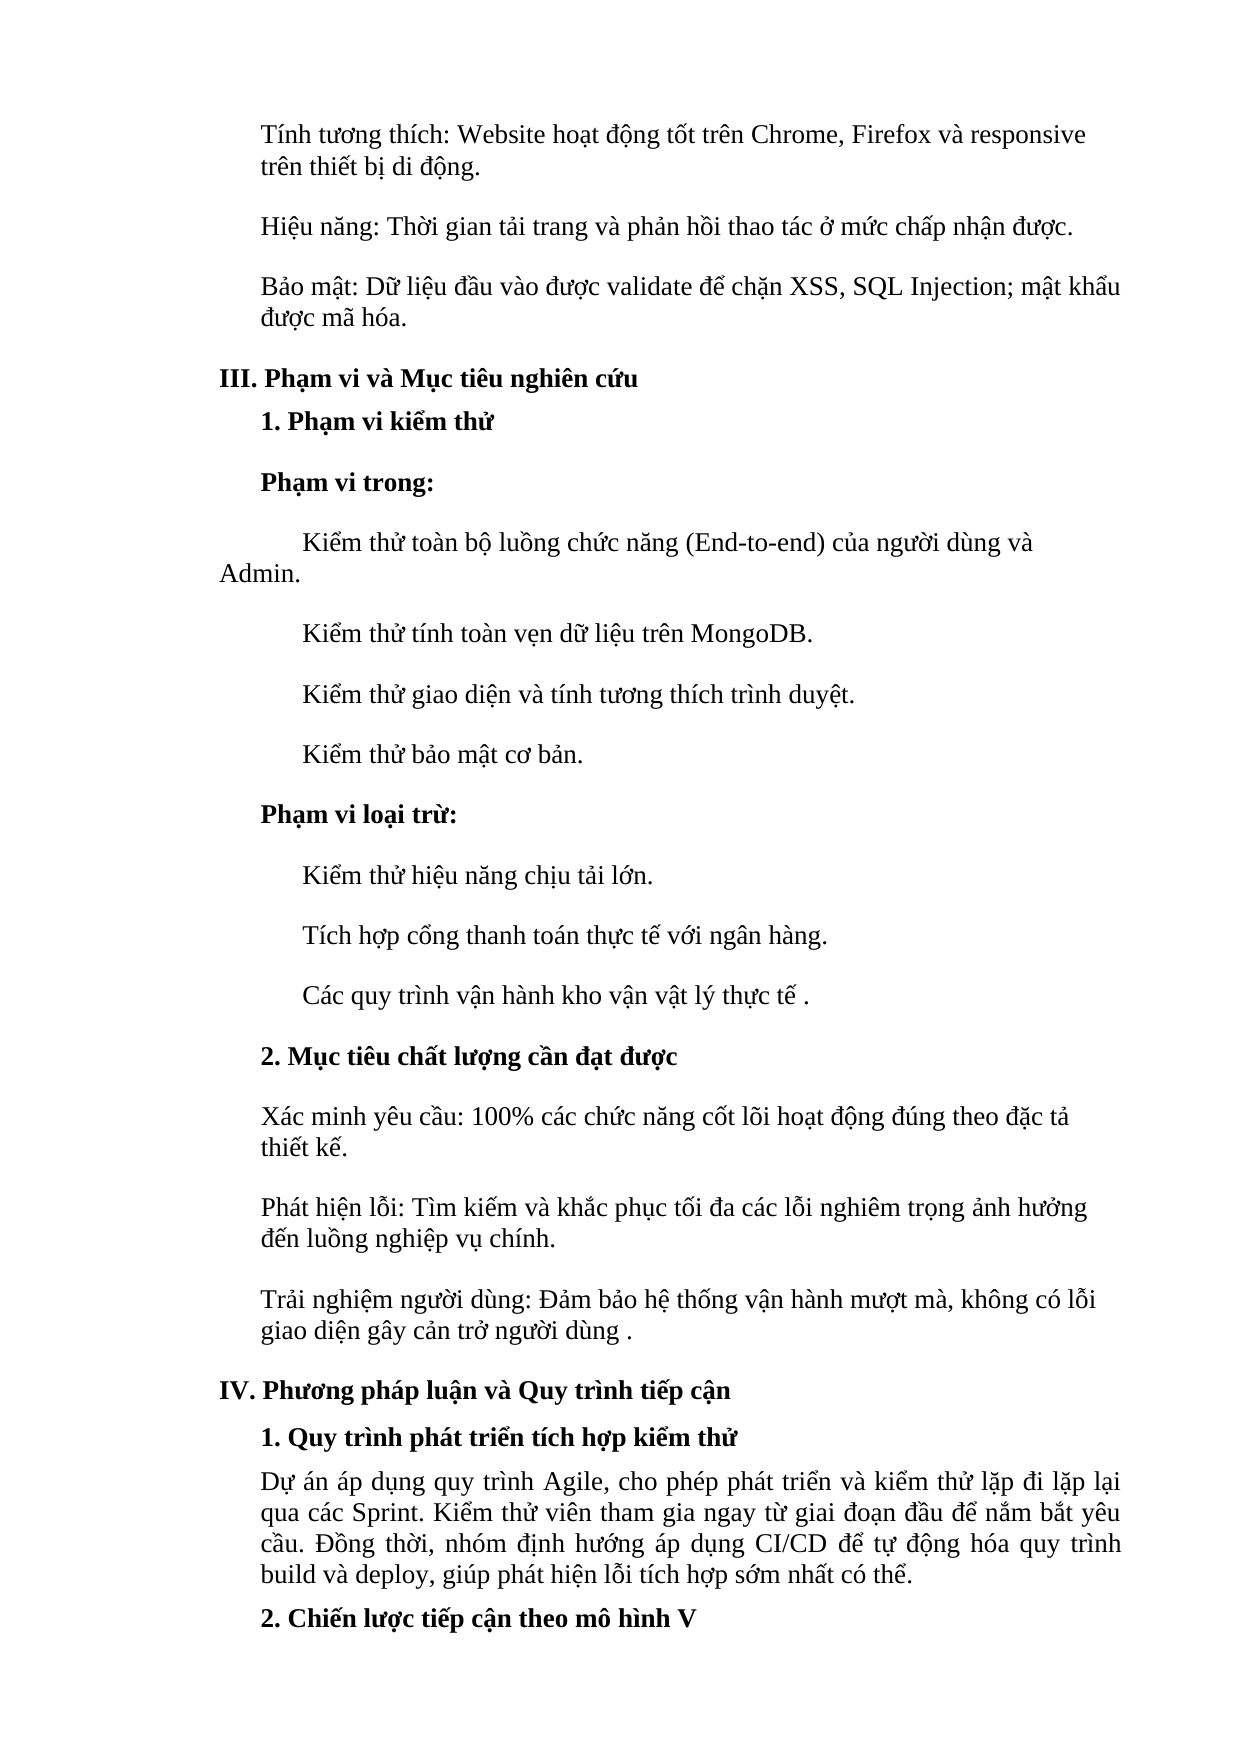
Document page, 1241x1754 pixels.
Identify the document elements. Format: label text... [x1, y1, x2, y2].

text Dự án áp dụng quy trình Agile, cho phép phát triển và kiểm thử lặp đi lặp lại qua các Sprint. Kiểm thử viên tham gia ngay từ giai đoạn đầu để nắm bắt yêu cầu. Đồng thời, nhóm định hướng áp dụng CI/CD để tự động hóa quy trình build và deploy, giúp phát hiện lỗi tích hợp sớm nhất có thể. [260, 1465, 1122, 1589]
text Các quy trình vận hành kho vận vật lý thực tế . [219, 979, 1122, 1011]
subtitle 2. Mục tiêu chất lượng cần đạt được [219, 1040, 1122, 1071]
text Kiểm thử giao diện và tính tương thích trình duyệt. [219, 678, 1122, 709]
text Trải nghiệm người dùng: Đảm bảo hệ thống vận hành mượt mà, không có lỗi giao diện gây cản trở người dùng . [260, 1283, 1122, 1345]
text Hiệu năng: Thời gian tải trang và phản hồi thao tác ở mức chấp nhận được. [260, 210, 1122, 241]
text Phát hiện lỗi: Tìm kiếm và khắc phục tối đa các lỗi nghiêm trọng ảnh hưởng đến luồng nghiệp vụ chính. [261, 1191, 1122, 1254]
text Kiểm thử toàn bộ luồng chức năng (End-to-end) của người dùng và Admin. [219, 526, 1122, 588]
list IV. Phương pháp luận và Quy trình tiếp cận [219, 1374, 1122, 1406]
text Phạm vi loại trừ: [219, 798, 1122, 829]
subtitle III. Phạm vi và Mục tiêu nghiên cứu [219, 362, 1122, 393]
text Kiểm thử tính toàn vẹn dữ liệu trên MongoDB. [219, 617, 1122, 649]
text Tính tương thích: Website hoạt động tốt trên Chrome, Firefox và responsive trên thiết bị di động. [260, 118, 1122, 181]
text 1. Quy trình phát triển tích hợp kiểm thử [219, 1421, 1122, 1452]
text Tích hợp cổng thanh toán thực tế với ngân hàng. [219, 919, 1122, 950]
text Kiểm thử hiệu năng chịu tải lớn. [219, 859, 1122, 890]
text Xác minh yêu cầu: 100% các chức năng cốt lõi hoạt động đúng theo đặc tả thiết kế. [261, 1100, 1122, 1162]
text 2. Chiến lược tiếp cận theo mô hình V [219, 1602, 1122, 1633]
text Kiểm thử bảo mật cơ bản. [219, 738, 1122, 769]
text 1. Phạm vi kiểm thử [219, 405, 1122, 437]
text Bảo mật: Dữ liệu đầu vào được validate để chặn XSS, SQL Injection; mật khẩu được mã hóa. [260, 270, 1122, 333]
text Phạm vi trong: [219, 466, 1122, 497]
